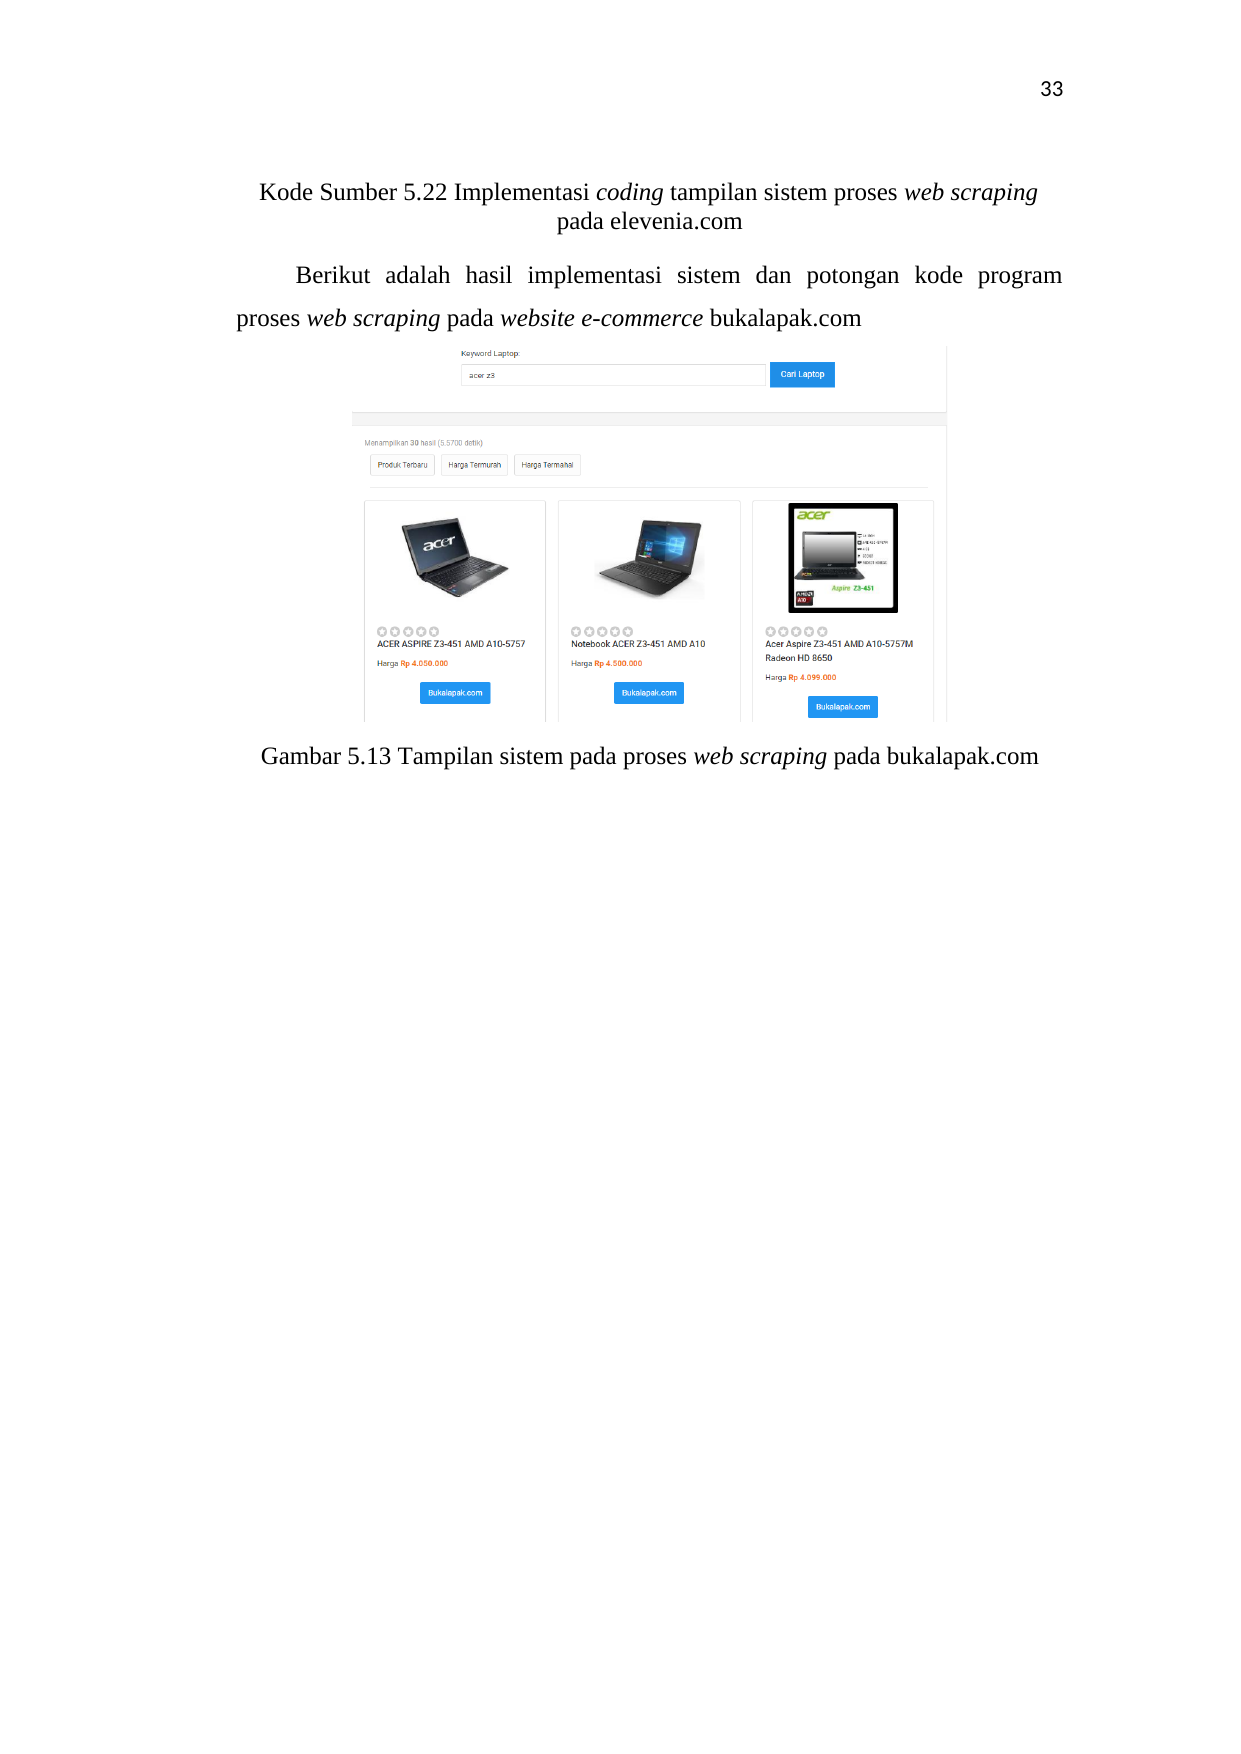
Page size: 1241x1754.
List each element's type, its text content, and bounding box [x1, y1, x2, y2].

text Kode Sumber 5.22 Implementasi coding tampilan sistem proses web scraping pada elevenia.com [236, 177, 1063, 235]
subtitle Gambar 5.13 Tampilan sistem pada proses web scraping pada bukalapak.com [236, 741, 1063, 770]
picture [352, 346, 948, 722]
text Berikut adalah hasil implementasi sistem dan potongan kode program proses web scraping pada website e-commerce bukalapak.com [236, 260, 1063, 332]
